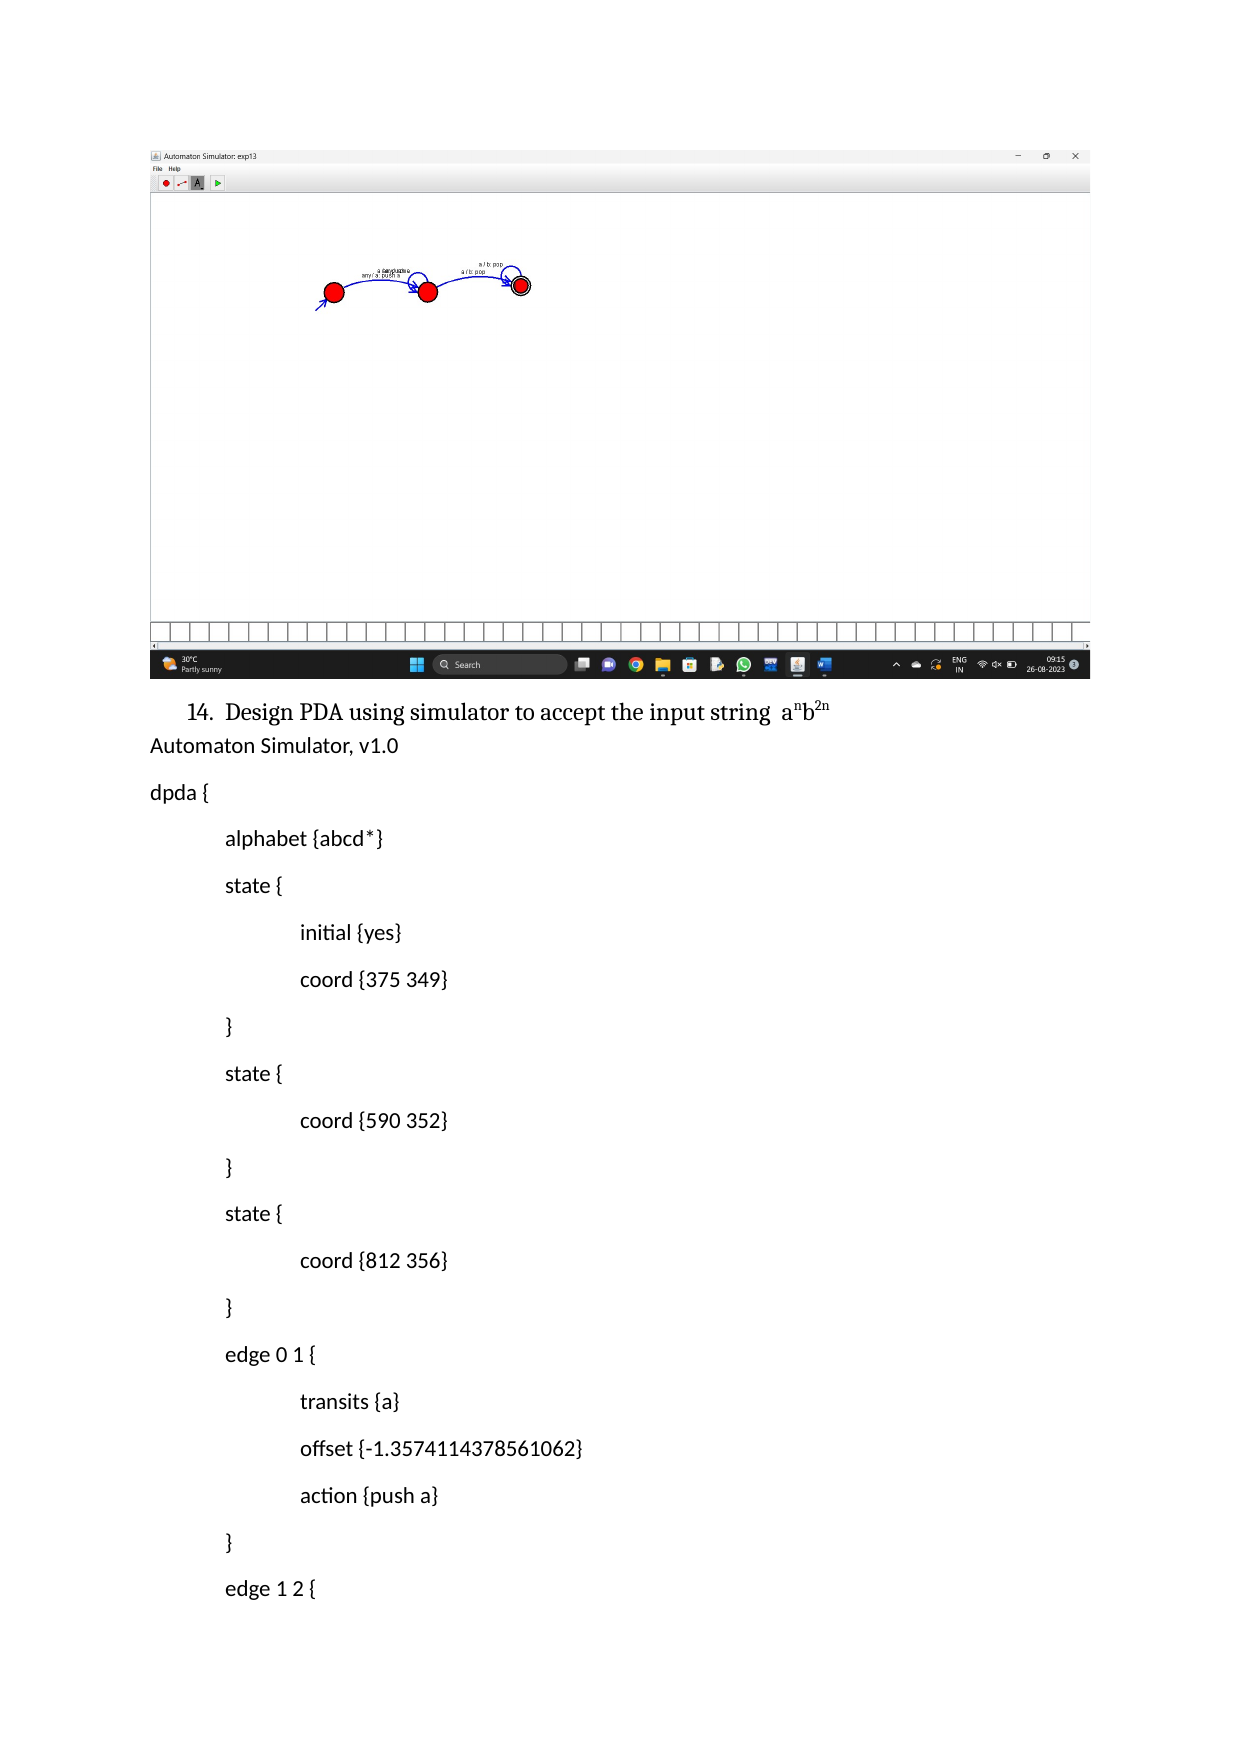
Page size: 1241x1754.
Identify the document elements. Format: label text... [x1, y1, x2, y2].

text } [150, 1012, 1090, 1040]
text edge 1 2 { [150, 1574, 1090, 1602]
text state { [150, 871, 1090, 899]
text state { [150, 1059, 1090, 1087]
text coord {812 356} [150, 1246, 1090, 1274]
text dpda { [150, 778, 1090, 806]
text alphabet {abcd*} [150, 824, 1090, 852]
text transits {a} [150, 1387, 1090, 1415]
list Design PDA using simulator to accept the input string anb2n [187, 698, 1090, 726]
text } [150, 1528, 1090, 1556]
text Automaton Simulator, v1.0 [150, 731, 1090, 759]
text initial {yes} [150, 918, 1090, 946]
text offset {-1.3574114378561062} [150, 1434, 1090, 1462]
picture [150, 150, 1091, 679]
text } [150, 1293, 1090, 1321]
text coord {375 349} [150, 965, 1090, 993]
text coord {590 352} [150, 1106, 1090, 1134]
text action {push a} [150, 1481, 1090, 1509]
text edge 0 1 { [150, 1340, 1090, 1368]
text } [150, 1153, 1090, 1181]
text state { [150, 1199, 1090, 1227]
